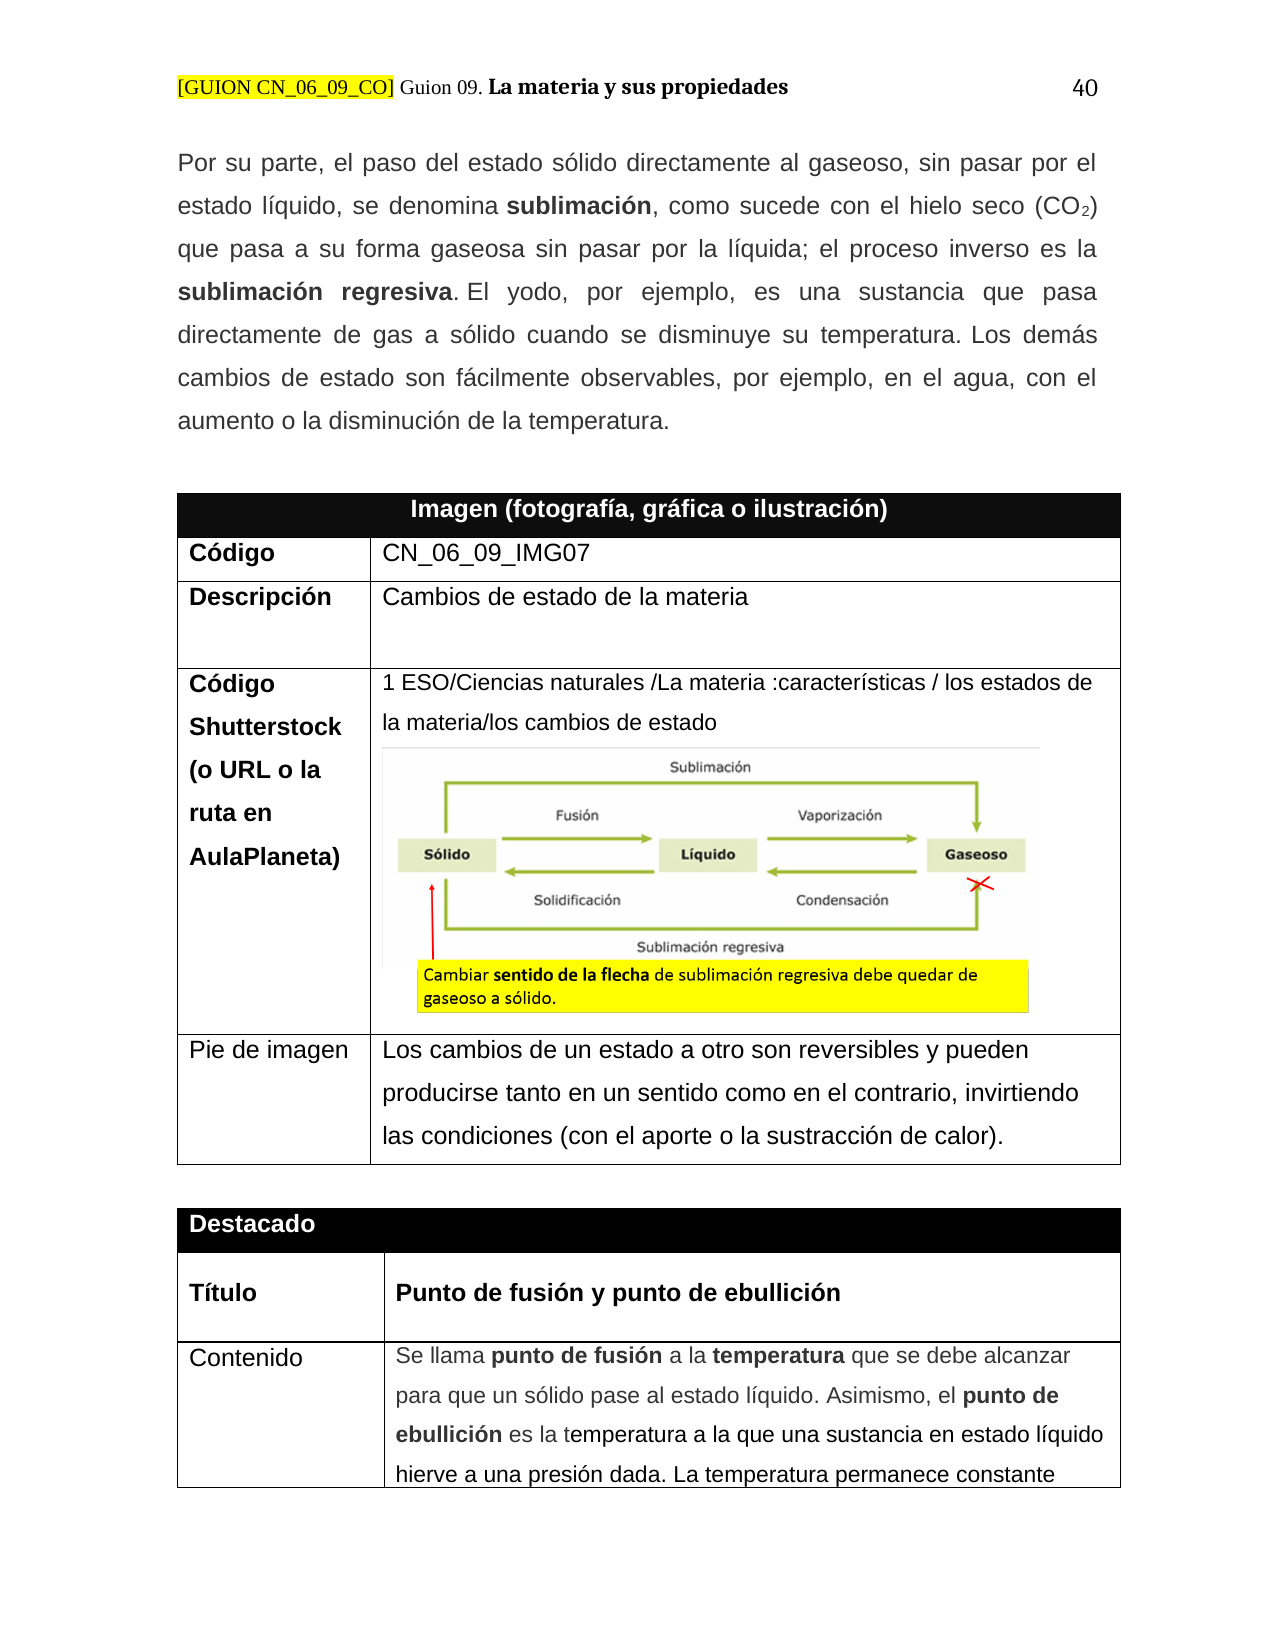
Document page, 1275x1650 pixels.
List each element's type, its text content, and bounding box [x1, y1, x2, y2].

table_cell Código [178, 538, 370, 581]
table_cell Código Shutterstock (o URL o la ruta en AulaPlaneta) [178, 669, 370, 1033]
table_cell Los cambios de un estado a otro son reversibles y pueden producirse tanto en un sentido como en el contrario, invirtiendo las condiciones (con el aporte o la sustracción de calor). [371, 1035, 1120, 1164]
table_cell Contenido [178, 1343, 384, 1487]
table_cell Pie de imagen [178, 1035, 370, 1164]
table_header Imagen (fotografía, gráfica o ilustración) [178, 494, 1120, 537]
table_header Destacado [178, 1209, 1120, 1252]
table_cell 1 ESO/Ciencias naturales /La materia :características / los estados de la materia/los cambios de estado [371, 669, 1120, 1033]
table_cell Punto de fusión y punto de ebullición [385, 1253, 1120, 1341]
table_cell Título [178, 1253, 384, 1341]
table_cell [385, 1343, 1120, 1487]
table_cell Cambios de estado de la materia [371, 582, 1120, 668]
text Por su parte, el paso del estado sólido directamente al gaseoso, sin pasar por el estado líquido, se denomina sublimación, como sucede con el hielo seco (CO2) que pasa a su forma gaseosa sin pasar por la líquida; el proceso inverso es la sublimación regresiva. El yodo, por ejemplo, es una sustancia que pasa directamente de gas a sólido cuando se disminuye su temperatura. Los demás cambios de estado son fácilmente observables, por ejemplo, en el agua, con el aumento o la disminución de la temperatura. [177, 148, 1098, 435]
picture [382, 747, 1041, 1021]
table_cell Descripción [178, 582, 370, 668]
table_cell CN_06_09_IMG07 [371, 538, 1120, 581]
